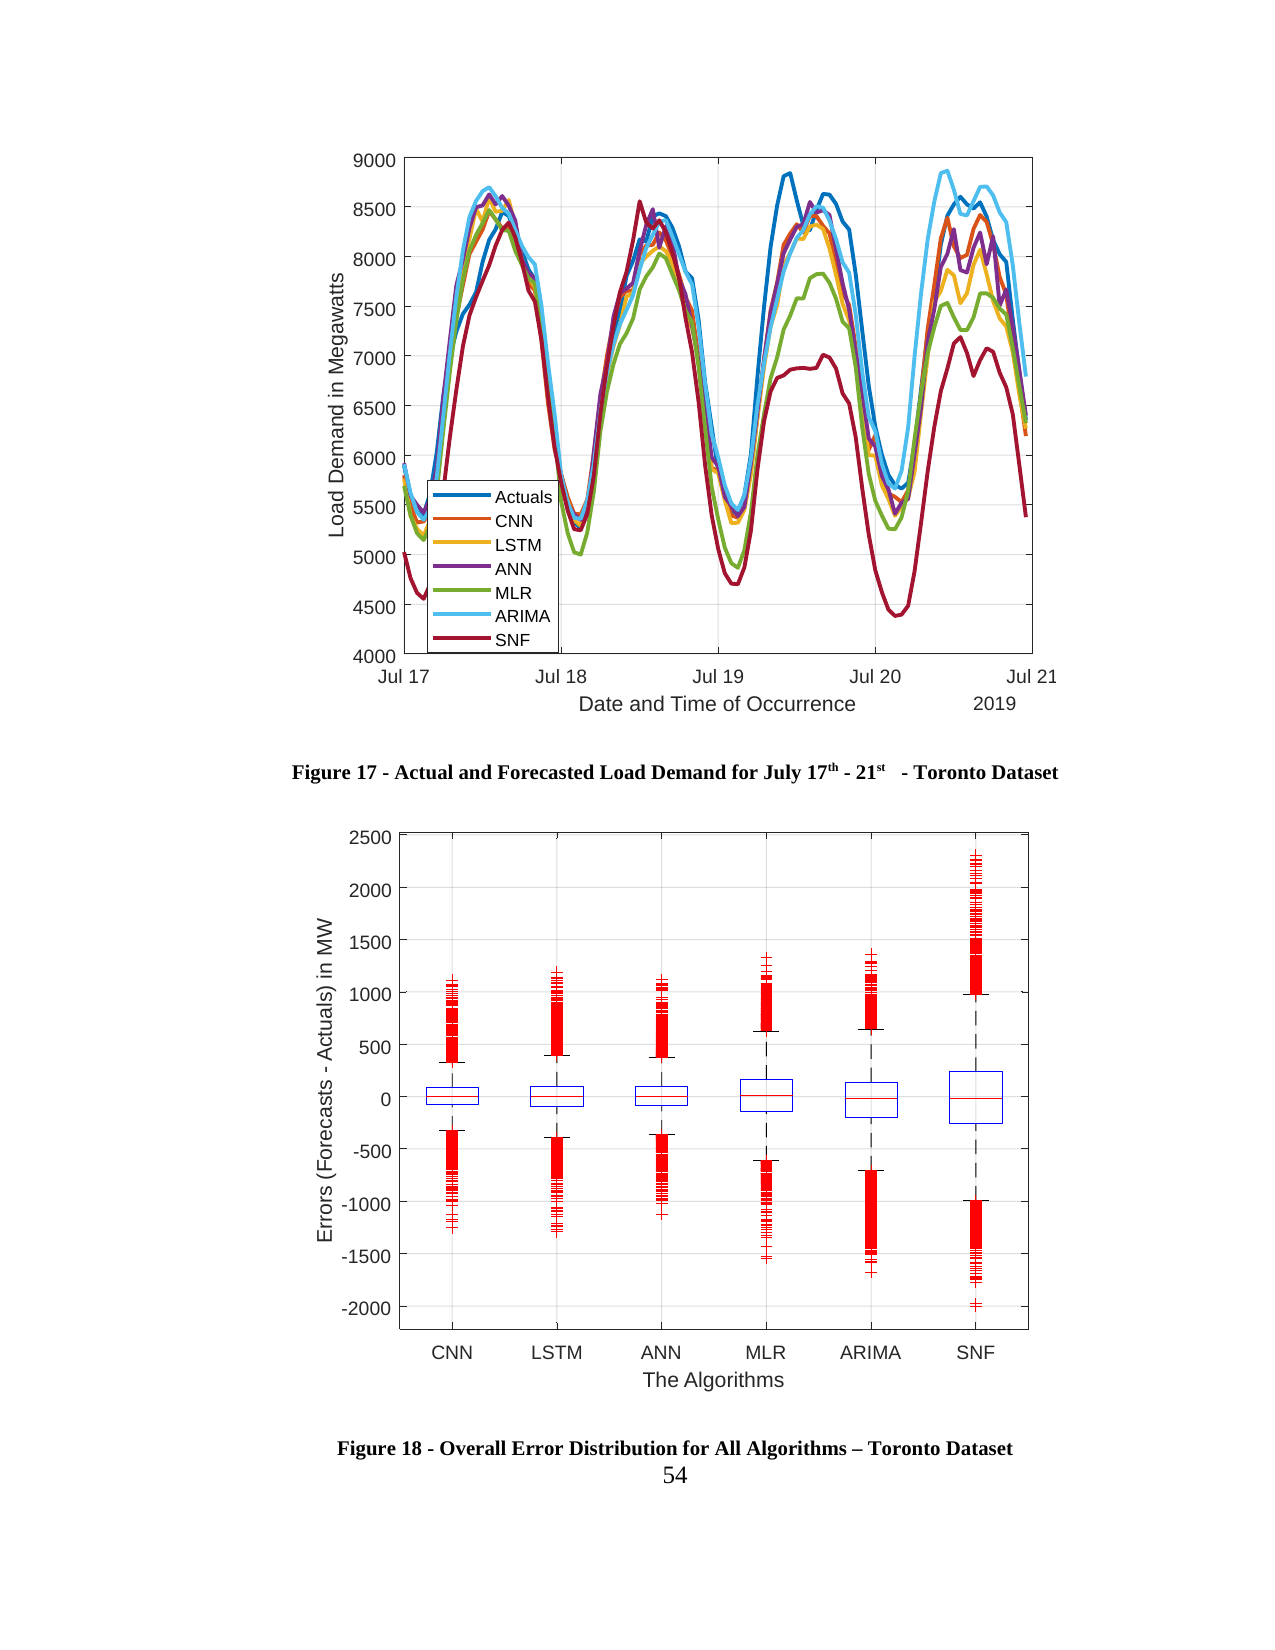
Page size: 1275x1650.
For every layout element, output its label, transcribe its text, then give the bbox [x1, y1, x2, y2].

text Figure 17 - Actual and Forecasted Load Demand for July 17th - 21st - Toronto Dataset [225, 760, 1125, 784]
text Figure 18 - Overall Error Distribution for All Algorithms – Toronto Dataset [225, 1436, 1125, 1460]
